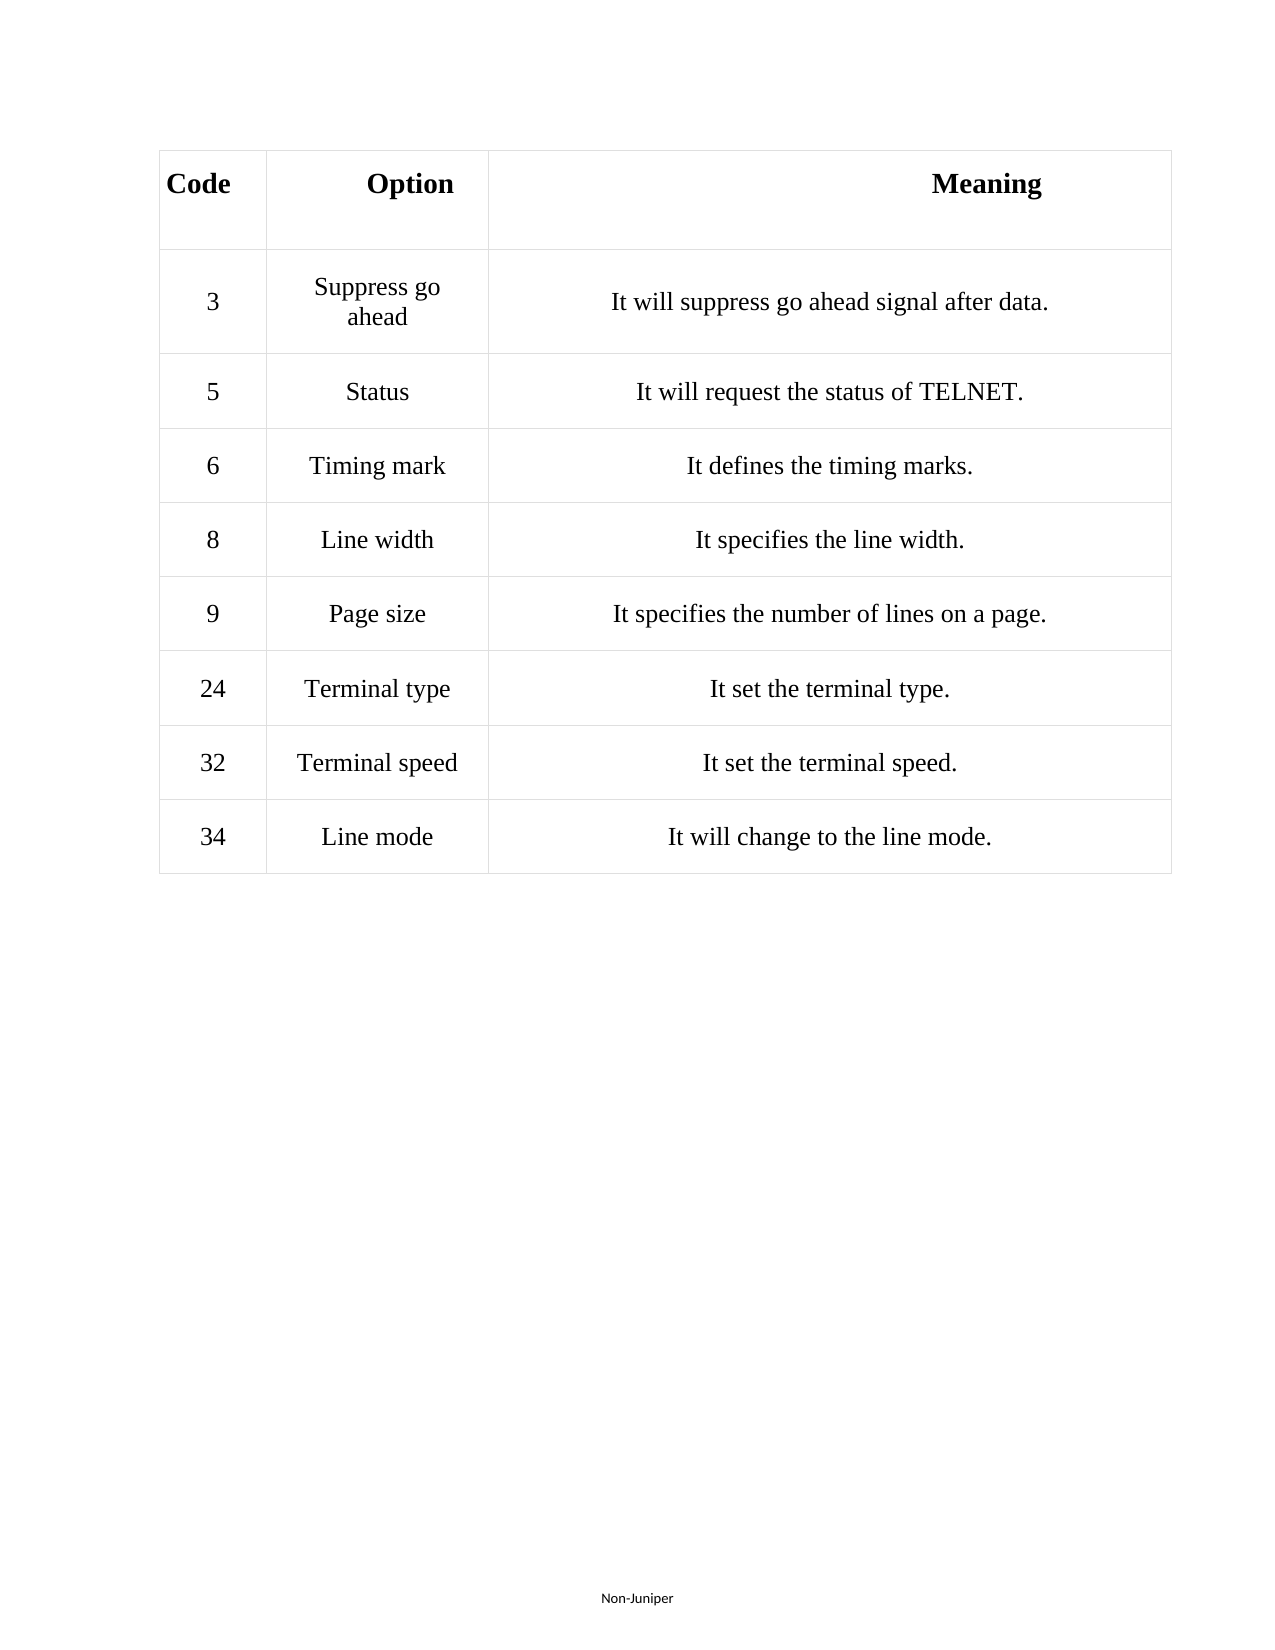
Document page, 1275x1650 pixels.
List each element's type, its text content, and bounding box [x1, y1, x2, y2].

table_header Option [267, 151, 488, 249]
table_cell Page size [267, 577, 488, 650]
table_cell It defines the timing marks. [489, 429, 1171, 502]
table_cell Line width [267, 503, 488, 576]
table_cell 8 [160, 503, 266, 576]
table_cell 3 [160, 250, 266, 353]
table_cell It specifies the number of lines on a page. [489, 577, 1171, 650]
table_cell 9 [160, 577, 266, 650]
table_cell It will request the status of TELNET. [489, 354, 1171, 427]
table_header Code [160, 151, 266, 249]
table_cell Terminal speed [267, 726, 488, 799]
table_cell It specifies the line width. [489, 503, 1171, 576]
table_cell 5 [160, 354, 266, 427]
table_cell 24 [160, 651, 266, 724]
table_cell Timing mark [267, 429, 488, 502]
table_cell Line mode [267, 800, 488, 873]
table_cell It will suppress go ahead signal after data. [489, 250, 1171, 353]
table_cell Suppress go ahead [267, 250, 488, 353]
table_cell Terminal type [267, 651, 488, 724]
table_cell 34 [160, 800, 266, 873]
table_cell It will change to the line mode. [489, 800, 1171, 873]
table_cell 6 [160, 429, 266, 502]
table_cell Status [267, 354, 488, 427]
table_cell 32 [160, 726, 266, 799]
table_header Meaning [489, 151, 1171, 249]
table_cell It set the terminal type. [489, 651, 1171, 724]
table_cell It set the terminal speed. [489, 726, 1171, 799]
